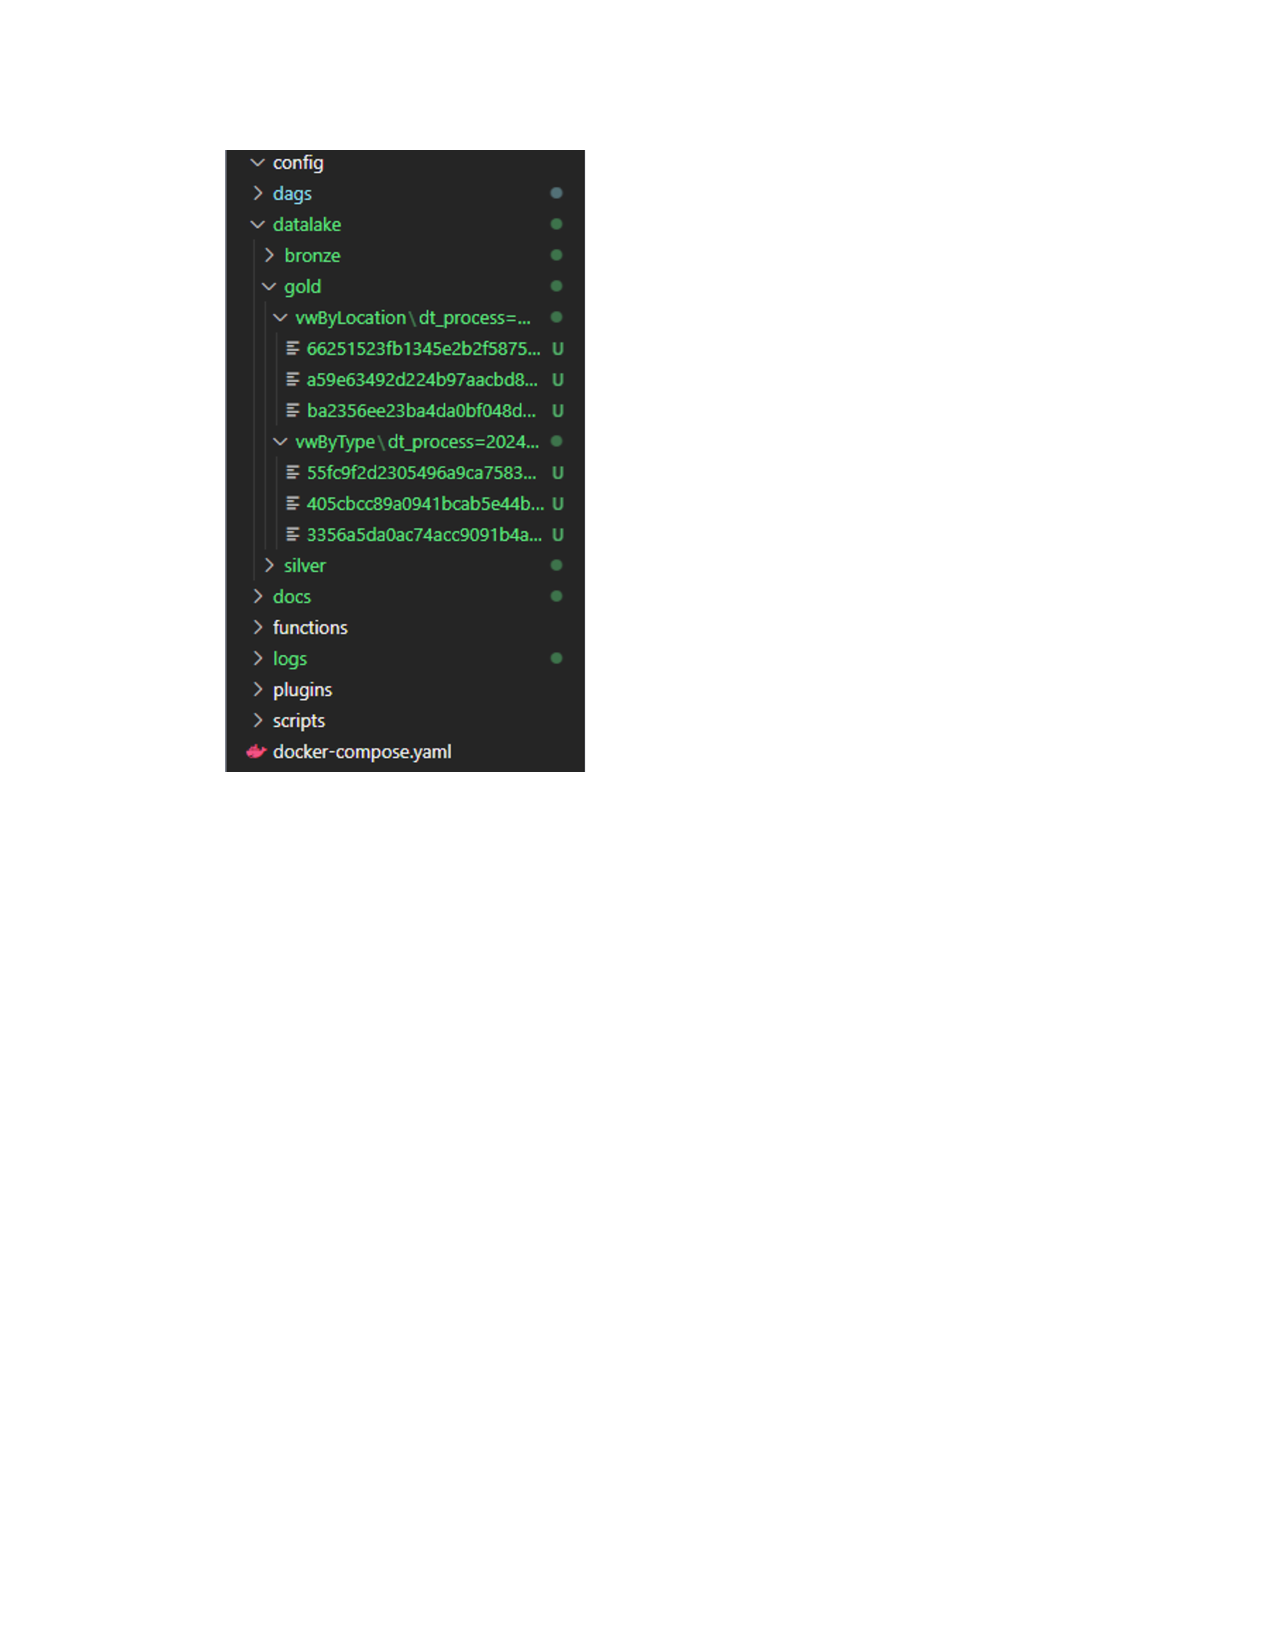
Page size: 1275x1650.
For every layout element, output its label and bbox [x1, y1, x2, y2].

picture [225, 150, 586, 772]
